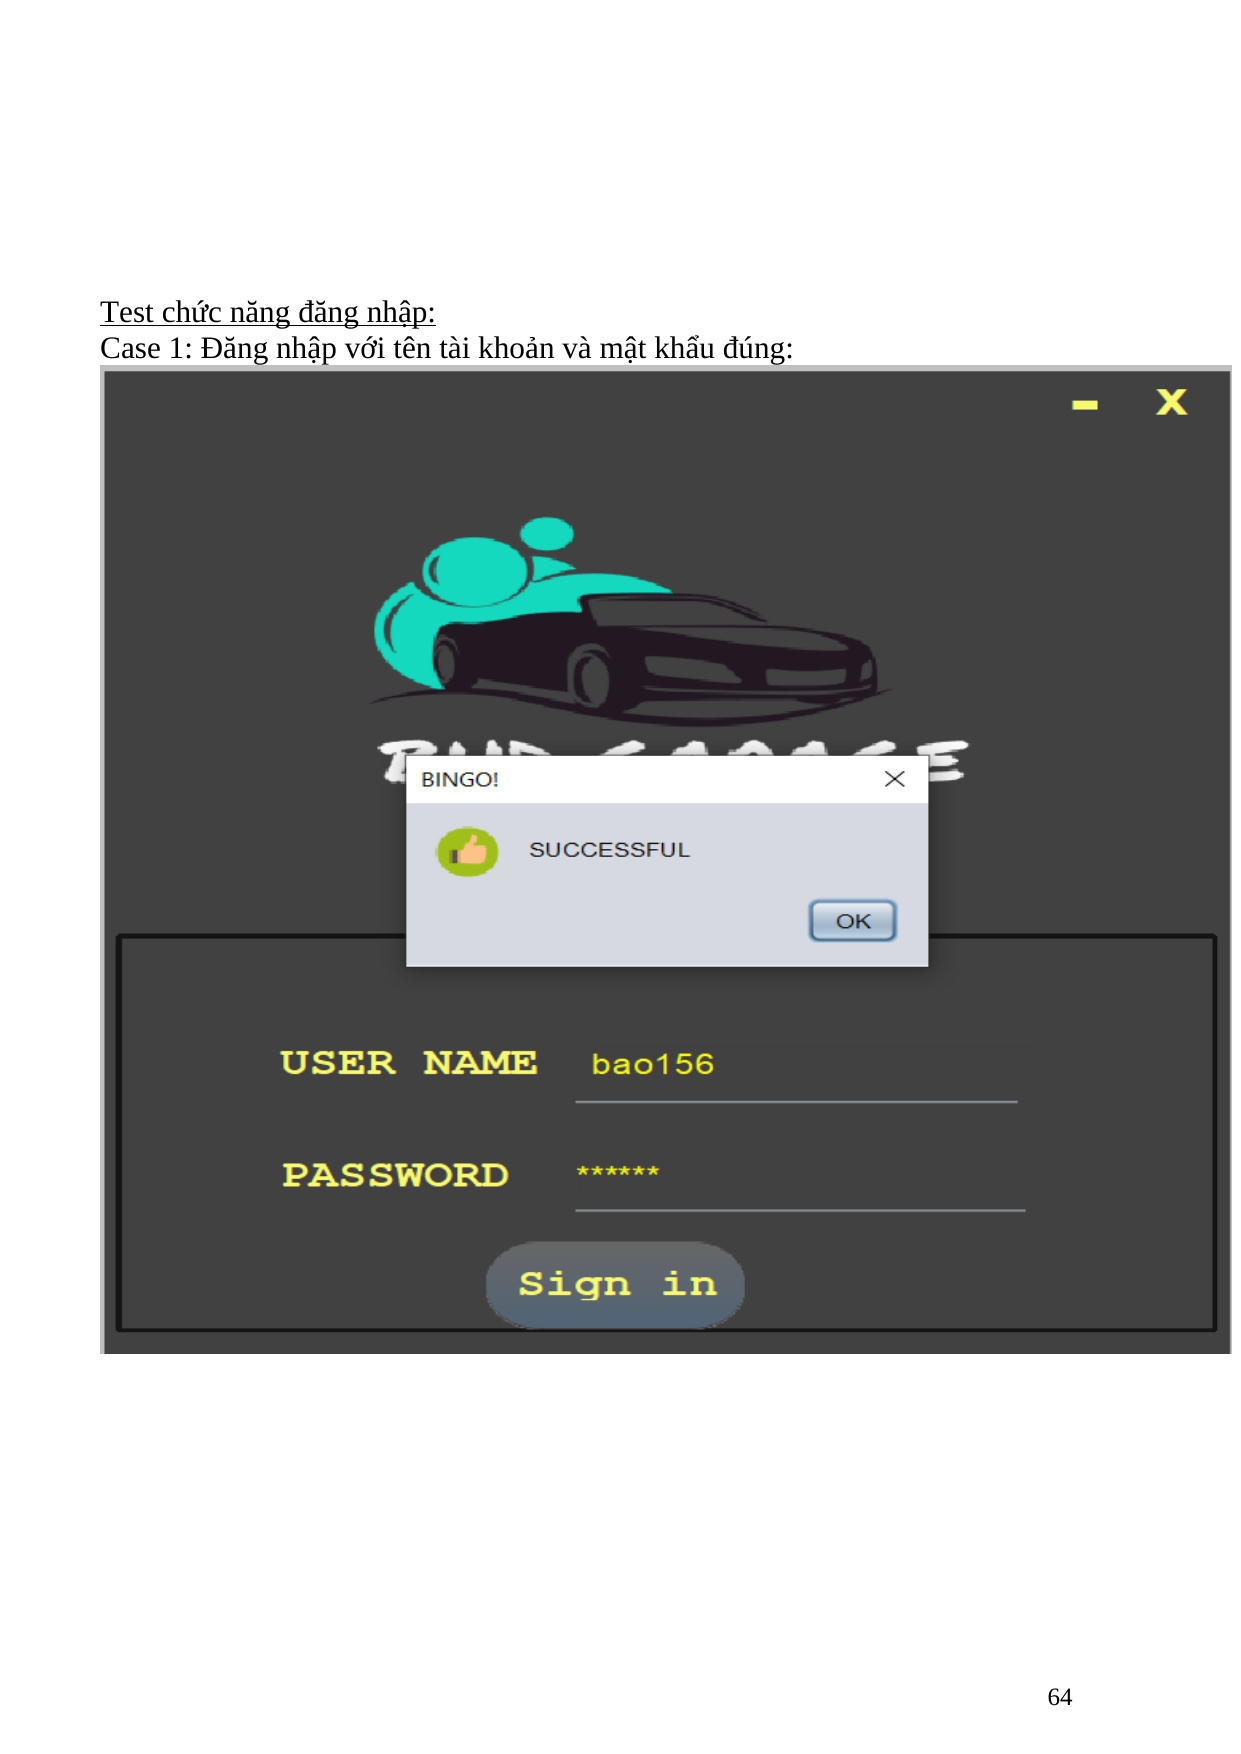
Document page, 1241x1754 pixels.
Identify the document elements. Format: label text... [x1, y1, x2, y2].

picture [100, 365, 1232, 1354]
text Case 1: Đăng nhập với tên tài khoản và mật khẩu đúng: [100, 330, 1143, 365]
text Test chức năng đăng nhập: [100, 294, 1143, 330]
